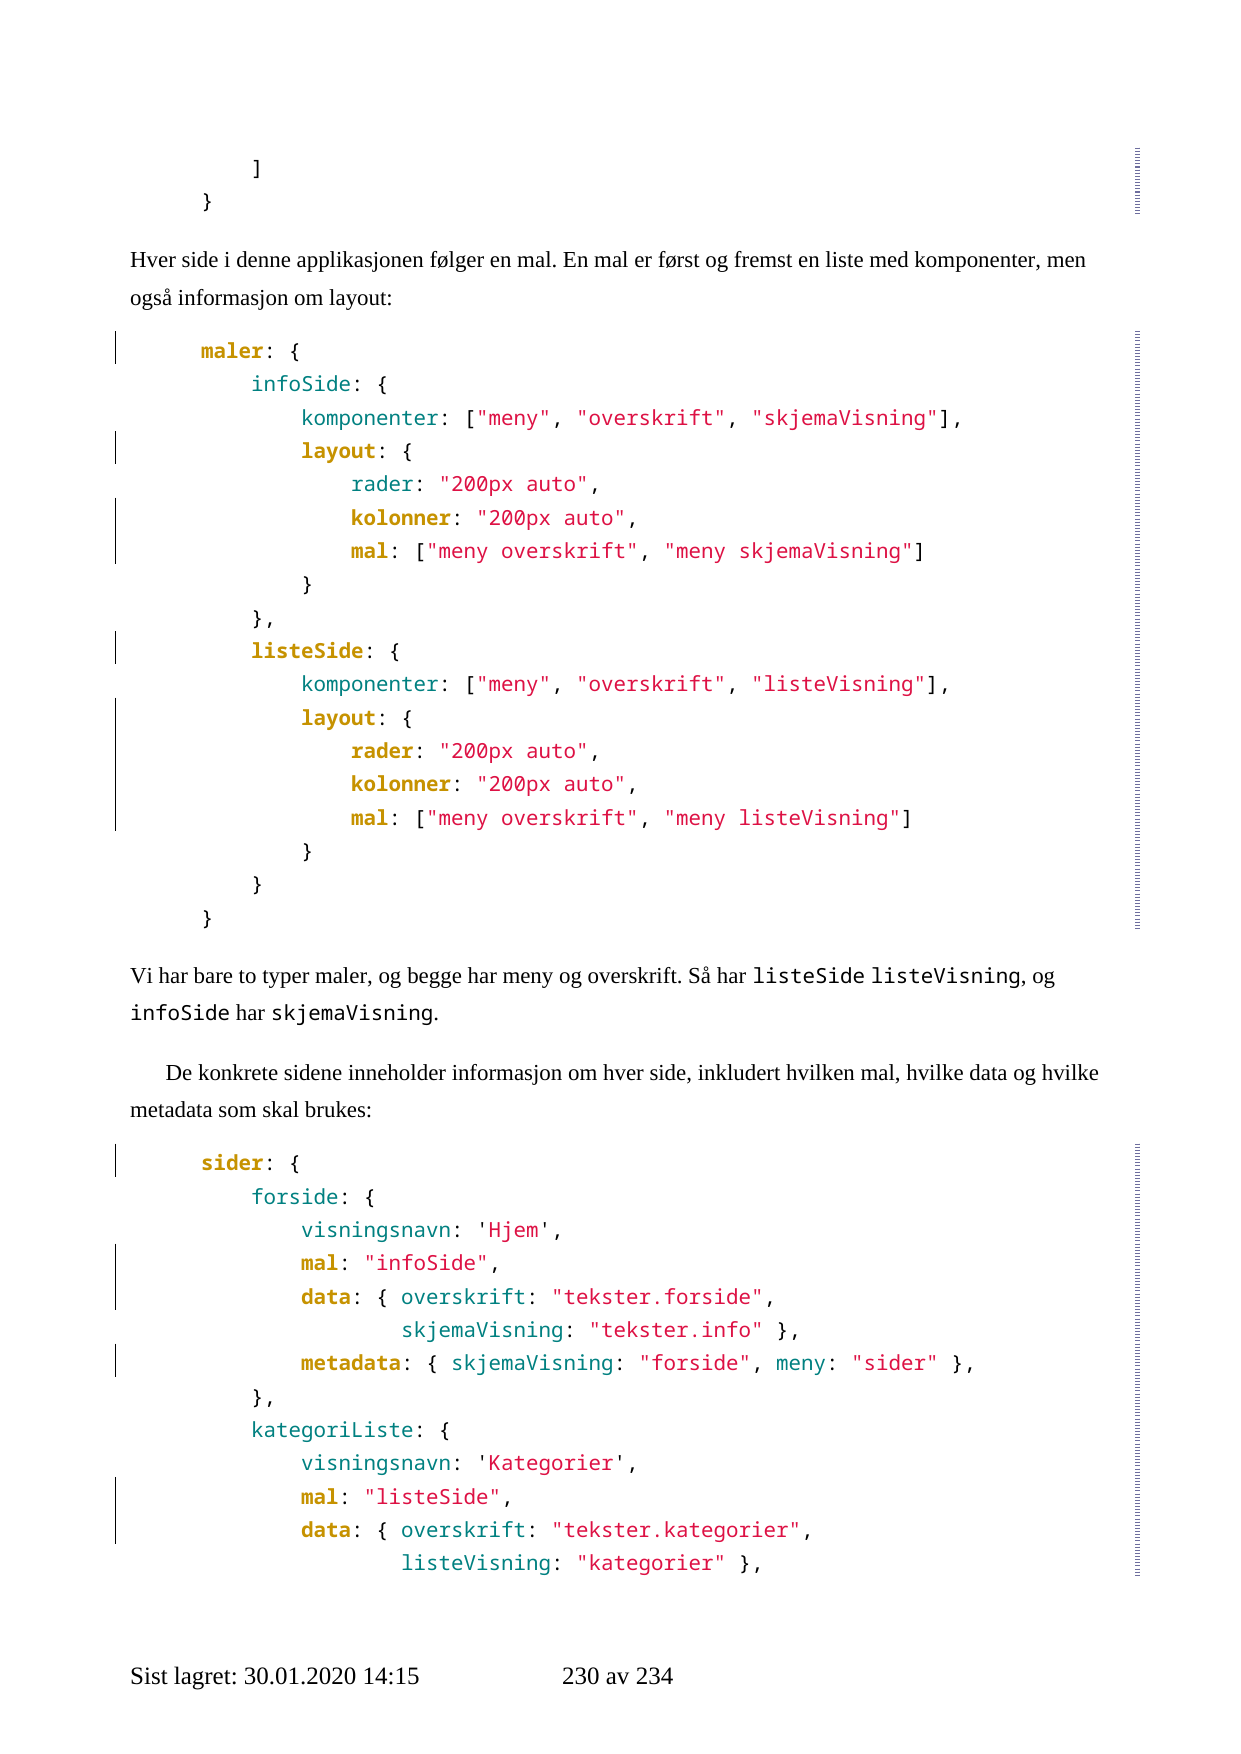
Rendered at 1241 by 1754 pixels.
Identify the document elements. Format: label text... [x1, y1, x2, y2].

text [201, 148, 1140, 214]
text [201, 1143, 1140, 1577]
text maler: { infoSide: { komponenter: ["meny", "overskrift", "skjemaVisning"], layout: { rader: "200px auto", kolonner: "200px auto", mal: ["meny overskrift", "meny skjemaVisning"] } }, listeSide: { komponenter: ["meny", "overskrift", "listeVisning"], layout: { rader: "200px auto", kolonner: "200px auto", mal: ["meny overskrift", "meny listeVisning"] } } } [201, 331, 1140, 931]
text Hver side i denne applikasjonen følger en mal. En mal er først og fremst en liste med komponenter, men også informasjon om layout: [130, 235, 1110, 310]
text De konkrete sidene inneholder informasjon om hver side, inkludert hvilken mal, hvilke data og hvilke metadata som skal brukes: [130, 1048, 1110, 1123]
text Vi har bare to typer maler, og begge har meny og overskrift. Så har listeSide listeVisning, og infoSide har skjemaVisning. [130, 952, 1110, 1027]
